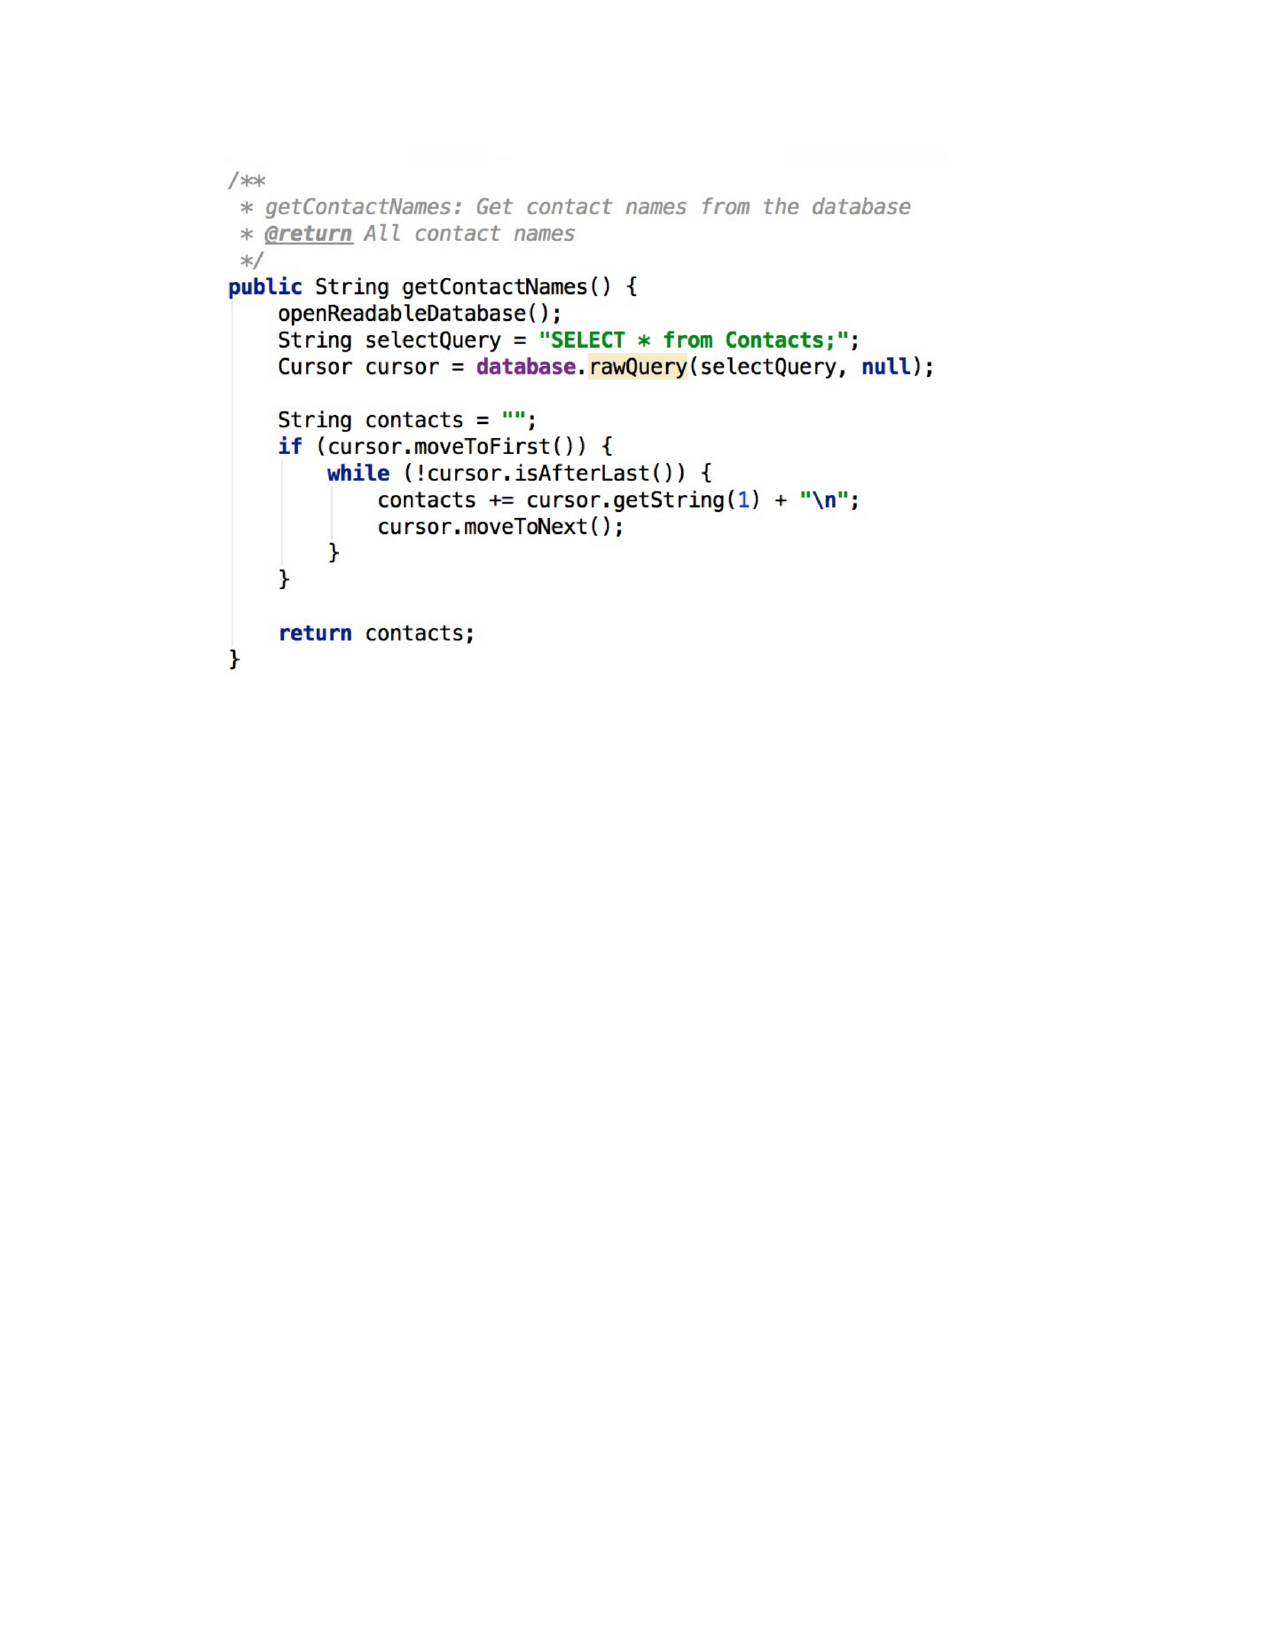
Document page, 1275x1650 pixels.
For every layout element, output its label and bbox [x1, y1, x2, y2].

picture [225, 150, 948, 692]
